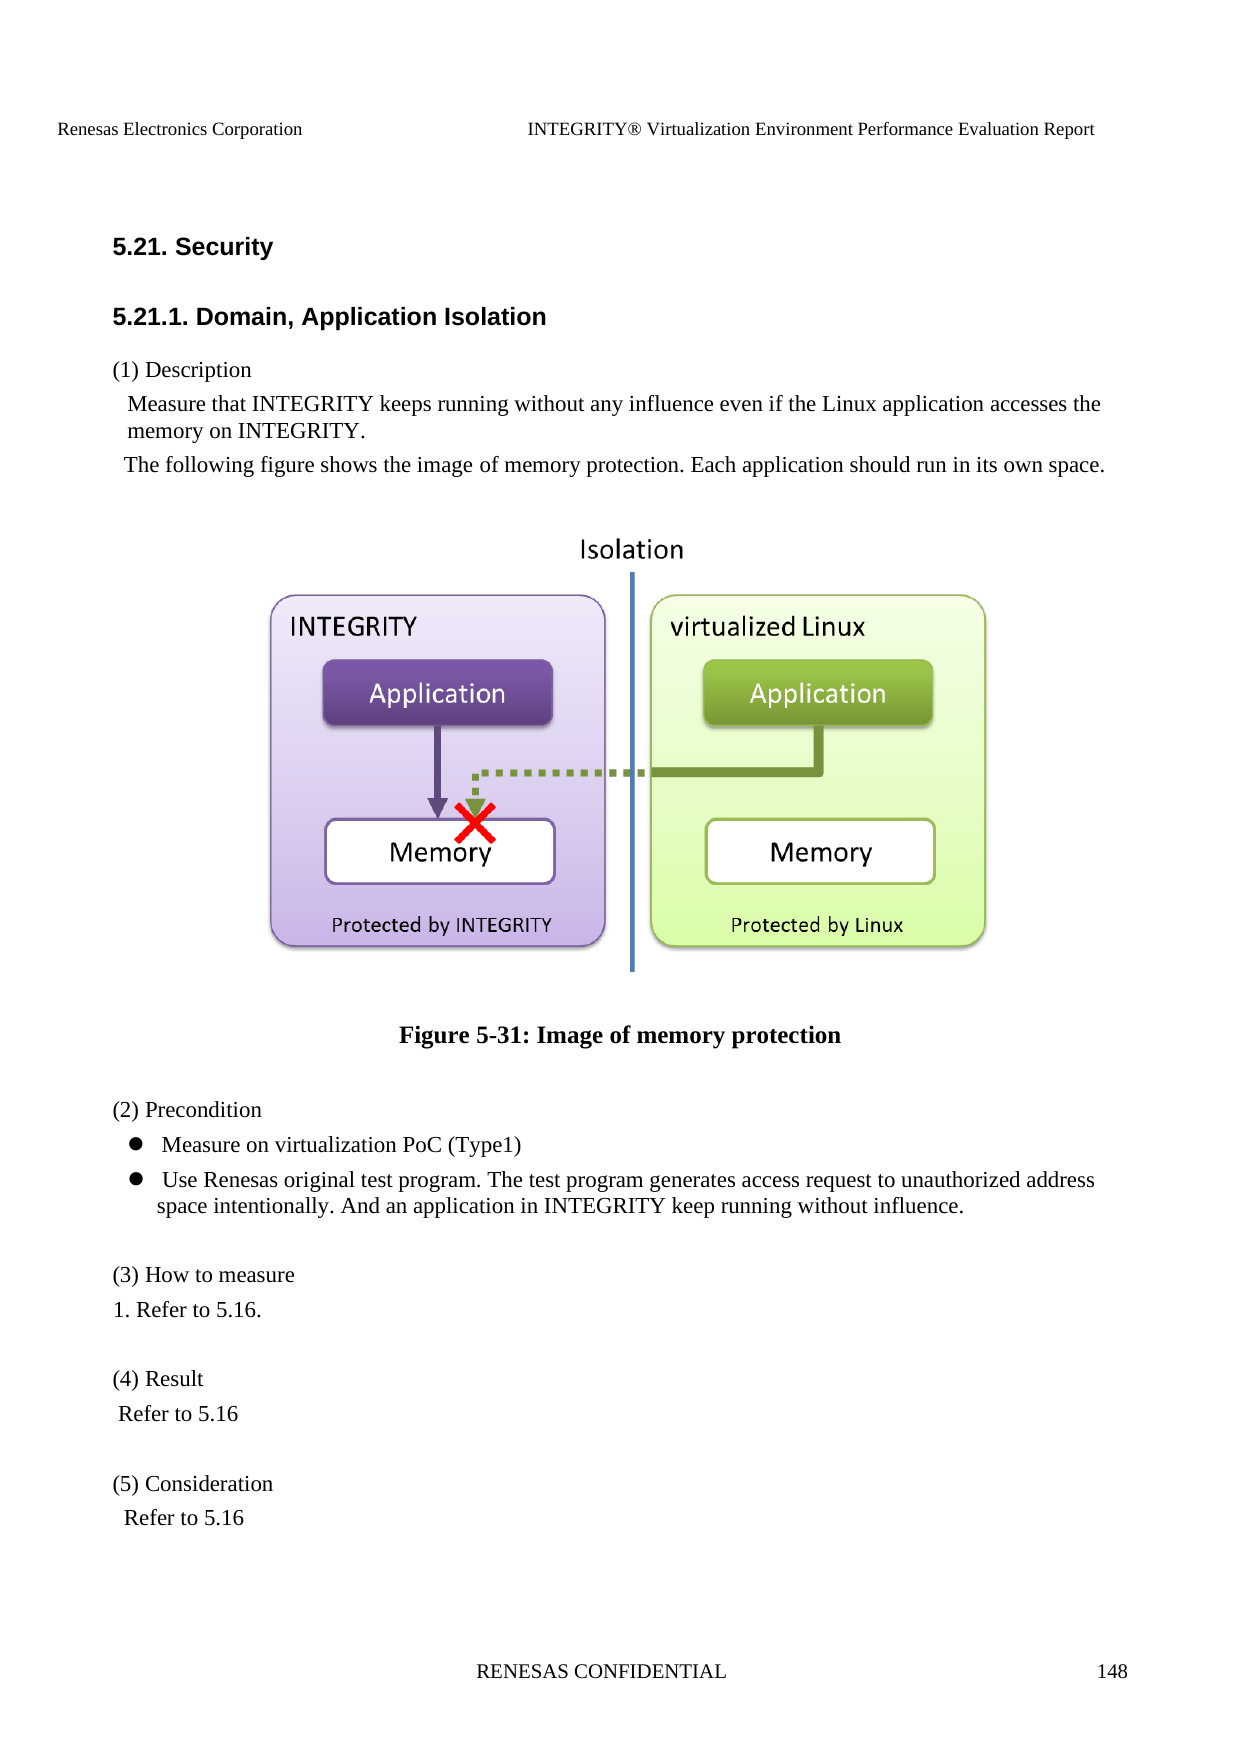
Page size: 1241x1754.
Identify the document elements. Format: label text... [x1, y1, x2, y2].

text Refer to 5.16 [112, 1504, 1128, 1531]
list Result [112, 1366, 1128, 1392]
text Refer to 5.16 [112, 1400, 1128, 1427]
text The following figure shows the image of memory protection. Each application should run in its own space. [124, 452, 1128, 478]
text Measure that INTEGRITY keeps running without any influence even if the Linux application accesses the memory on INTEGRITY. [127, 391, 1128, 443]
subtitle Security [112, 232, 1128, 260]
list Description [112, 356, 1128, 382]
subtitle Domain, Application Isolation [112, 302, 1128, 331]
list Measure on virtualization PoC (Type1) [127, 1131, 1128, 1157]
list Consideration [112, 1469, 1128, 1496]
list Use Renesas original test program. The test program generates access request to unauthorized address space intentionally. And an application in INTEGRITY keep running without influence. [127, 1166, 1128, 1218]
list How to measure [112, 1261, 1128, 1288]
list Refer to 5.16. [112, 1296, 1128, 1322]
picture [264, 521, 991, 974]
list Precondition [112, 1096, 1128, 1123]
